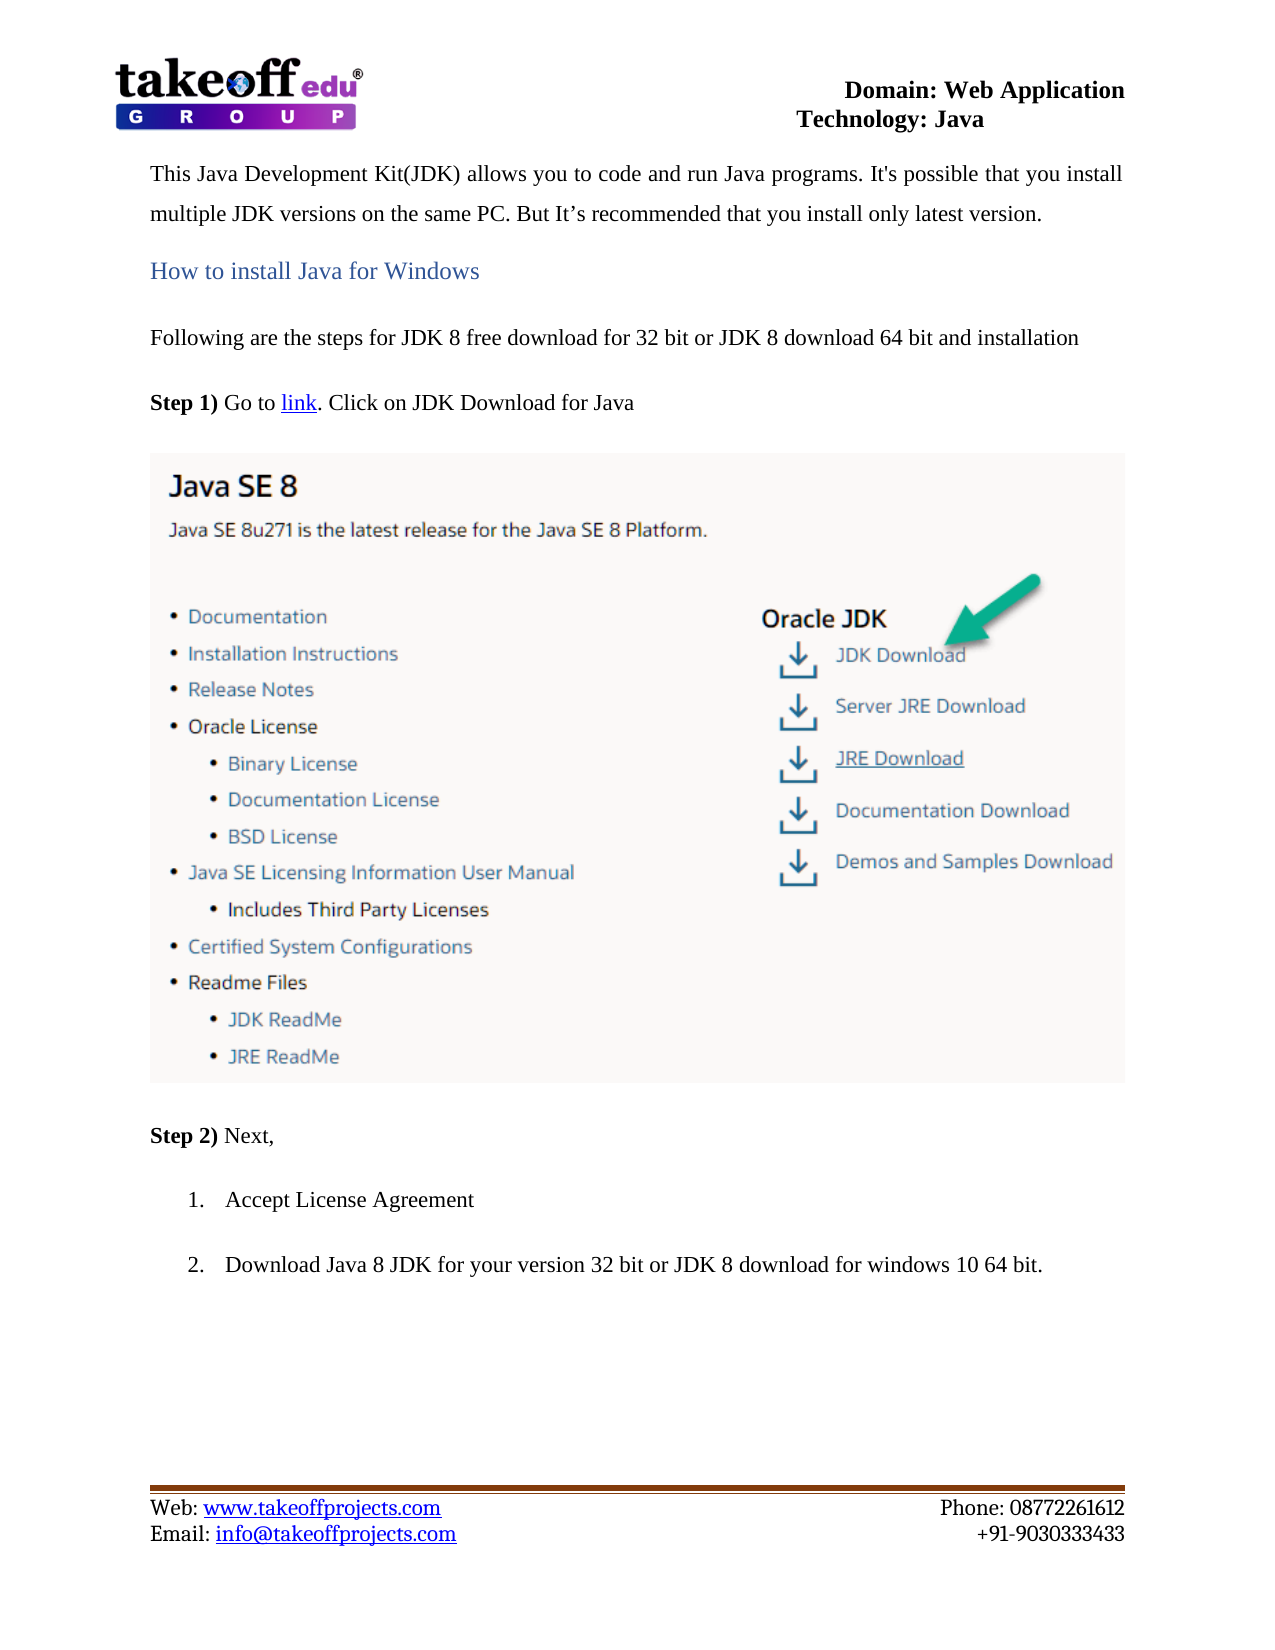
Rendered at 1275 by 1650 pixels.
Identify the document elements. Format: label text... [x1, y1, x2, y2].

picture [112, 53, 366, 140]
text Following are the steps for JDK 8 free download for 32 bit or JDK 8 download 64 bit and installation [150, 324, 1125, 351]
subtitle How to install Java for Windows [150, 256, 1125, 285]
text Step 1) Go to link. Click on JDK Download for Java [150, 389, 1125, 415]
list Accept License Agreement [187, 1186, 1125, 1213]
picture [150, 453, 1125, 1083]
text Step 2) Next, [150, 1122, 1125, 1148]
list Download Java 8 JDK for your version 32 bit or JDK 8 download for windows 10 64 bit. [187, 1251, 1125, 1277]
text This Java Development Kit(JDK) allows you to code and run Java programs. It's possible that you install multiple JDK versions on the same PC. But It’s recommended that you install only latest version. [150, 187, 1125, 226]
